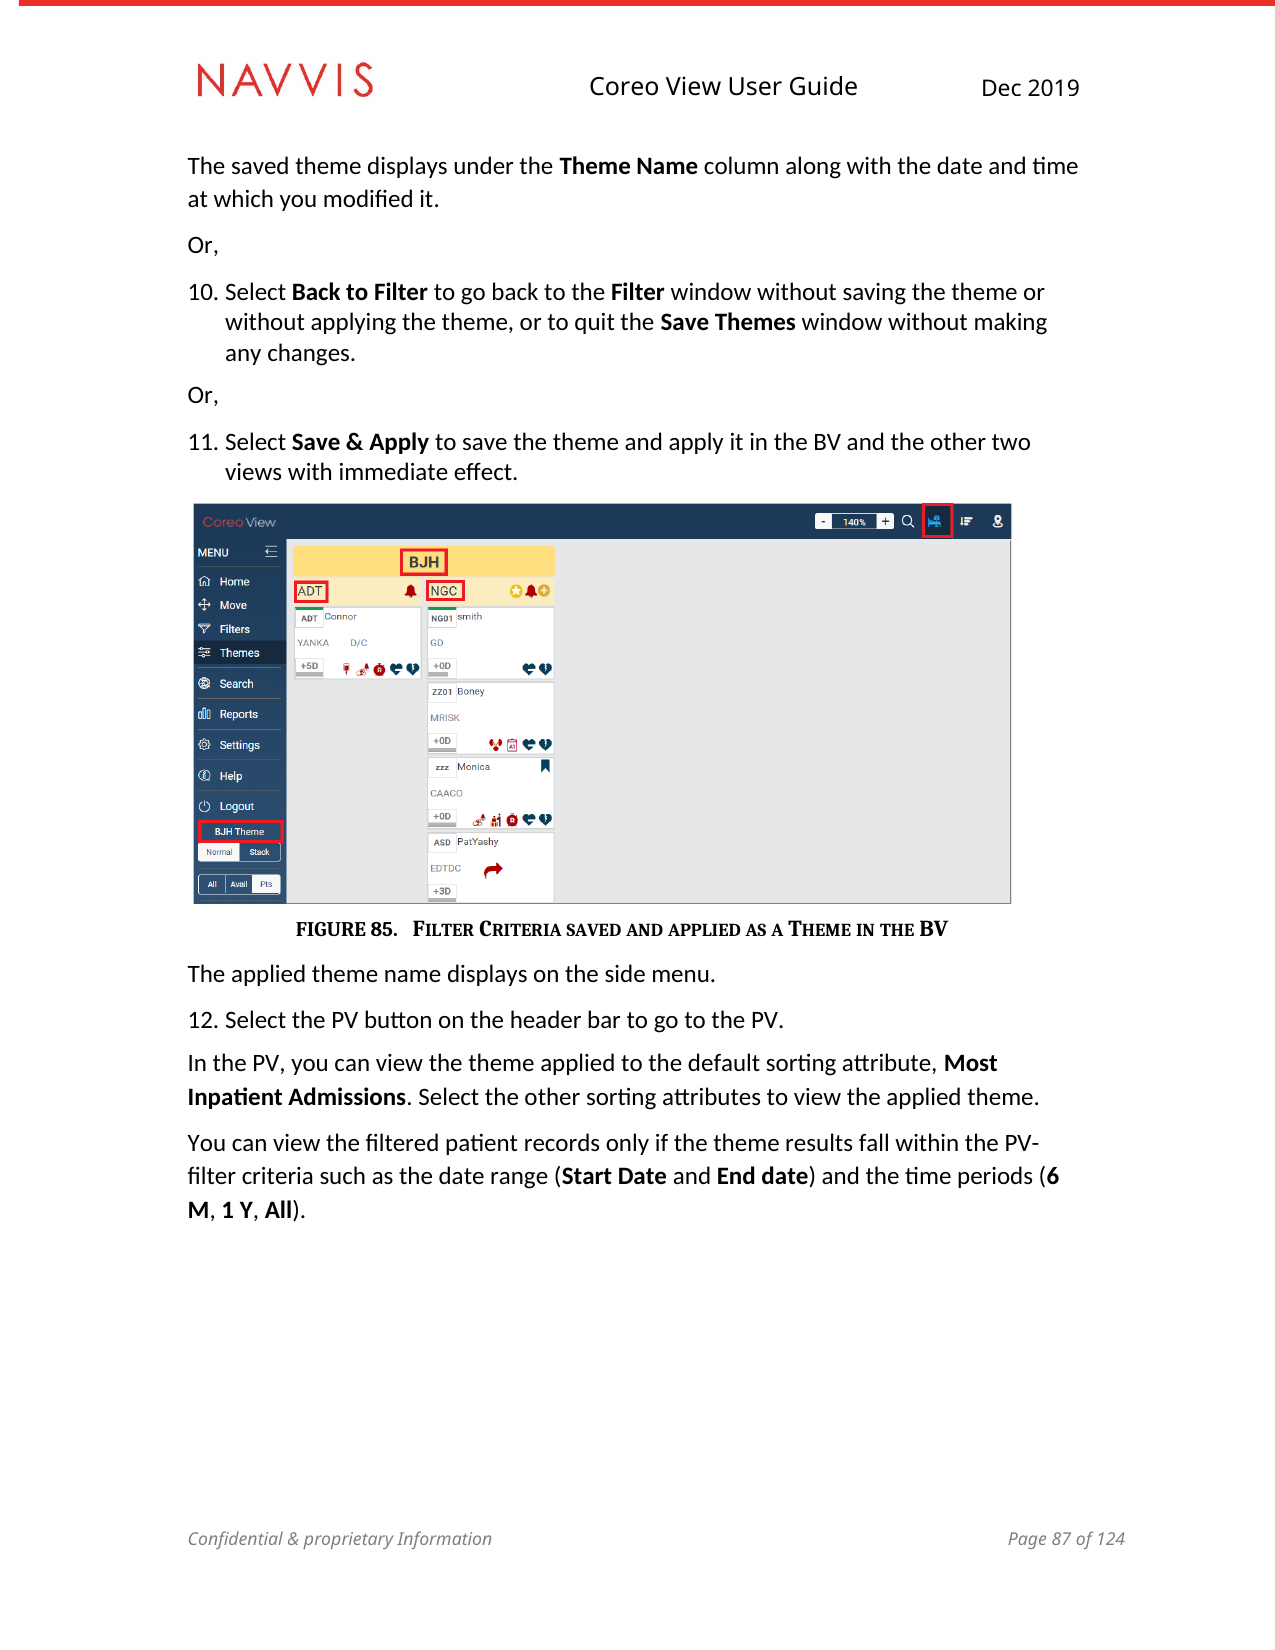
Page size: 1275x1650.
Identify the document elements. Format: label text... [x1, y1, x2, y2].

picture [187, 55, 383, 104]
text Filter Criteria saved and applied as a Theme in the BV [296, 916, 1087, 942]
picture [193, 503, 1012, 904]
list Select Back to Filter to go back to the Filter window without saving the theme or without applying the theme, or to quit the Save Themes window without making any changes. [187, 276, 1087, 367]
text Or, [187, 229, 1087, 260]
text The saved theme displays under the Theme Name column along with the date and time at which you modified it. [187, 150, 1087, 214]
list Select Save & Apply to save the theme and apply it in the BV and the other two views with immediate effect. [187, 426, 1087, 487]
text You can view the filtered patient records only if the theme results fall within the PV-filter criteria such as the date range (Start Date and End date) and the time periods (6 M, 1 Y, All). [187, 1127, 1087, 1224]
text In the PV, you can view the theme applied to the default sorting attribute, Most Inpatient Admissions. Select the other sorting attributes to view the applied theme. [187, 1047, 1087, 1111]
list Select the PV button on the header bar to go to the PV. [187, 1004, 1087, 1035]
text Or, [187, 380, 1087, 410]
text The applied theme name displays on the side menu. [187, 958, 1087, 989]
